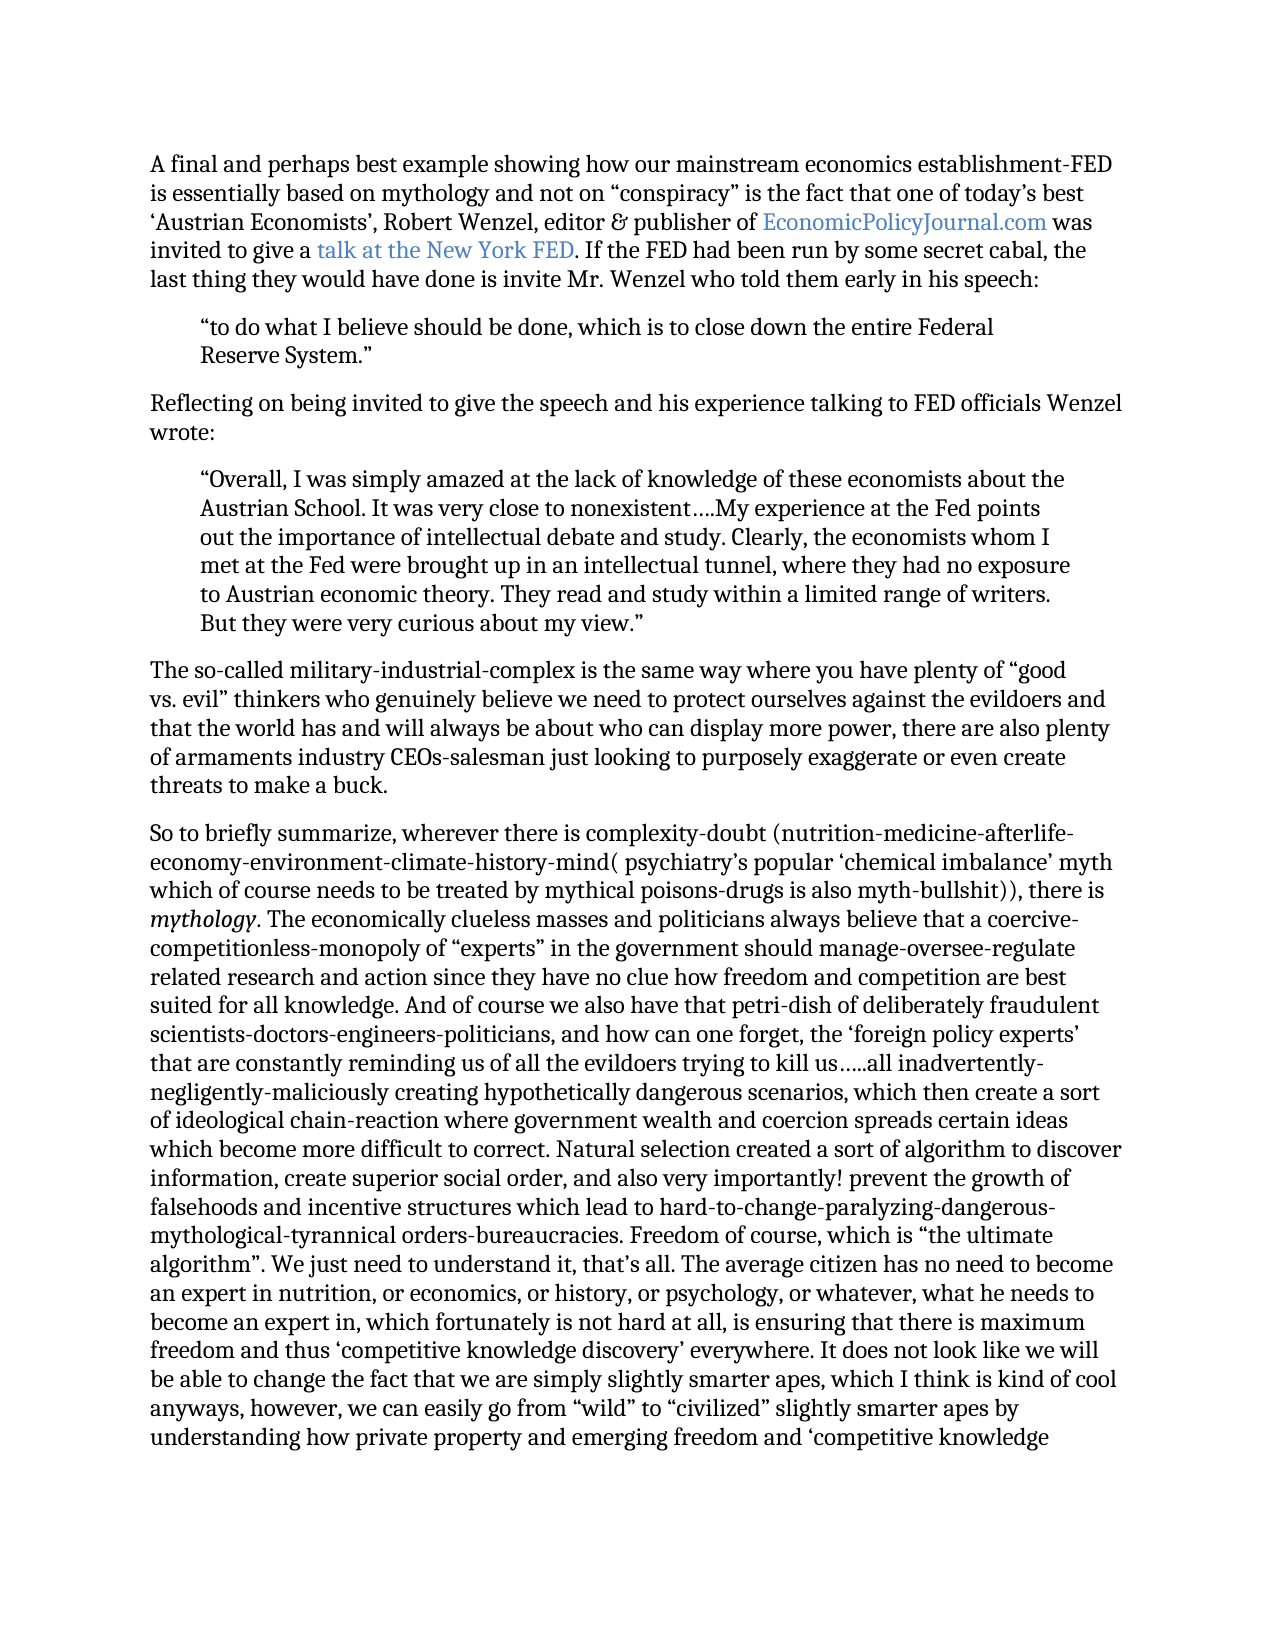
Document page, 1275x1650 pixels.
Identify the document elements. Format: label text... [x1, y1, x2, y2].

text “to do what I believe should be done, which is to close down the entire Federal Reserve System.” [200, 312, 1075, 370]
text Reflecting on being invited to give the speech and his experience talking to FED officials Wenzel wrote: [150, 389, 1125, 446]
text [150, 819, 1125, 1451]
text “Overall, I was simply amazed at the lack of knowledge of these economists about the Austrian School. It was very close to nonexistent….My experience at the Fed points out the importance of intellectual debate and study. Clearly, the economists whom I met at the Fed were brought up in an intellectual tunnel, where they had no exposure to Austrian economic theory. They read and study within a limited range of writers. But they were very curious about my view.” [200, 465, 1075, 637]
text A final and perhaps best example showing how our mainstream economics establishment-FED is essentially based on mythology and not on “conspiracy” is the fact that one of today’s best ‘Austrian Economists’, Robert Wenzel, editor & publisher of EconomicPolicyJournal.com was invited to give a talk at the New York FED. If the FED had been run by some secret cabal, the last thing they would have done is invite Mr. Wenzel who told them early in his speech: [150, 150, 1125, 294]
text The so-called military-industrial-complex is the same way where you have plenty of “good vs. evil” thinkers who genuinely believe we need to protect ourselves against the evildoers and that the world has and will always be about who can display more power, there are also plenty of armaments industry CEOs-salesman just looking to purposely exaggerate or even create threats to make a buck. [150, 656, 1125, 800]
